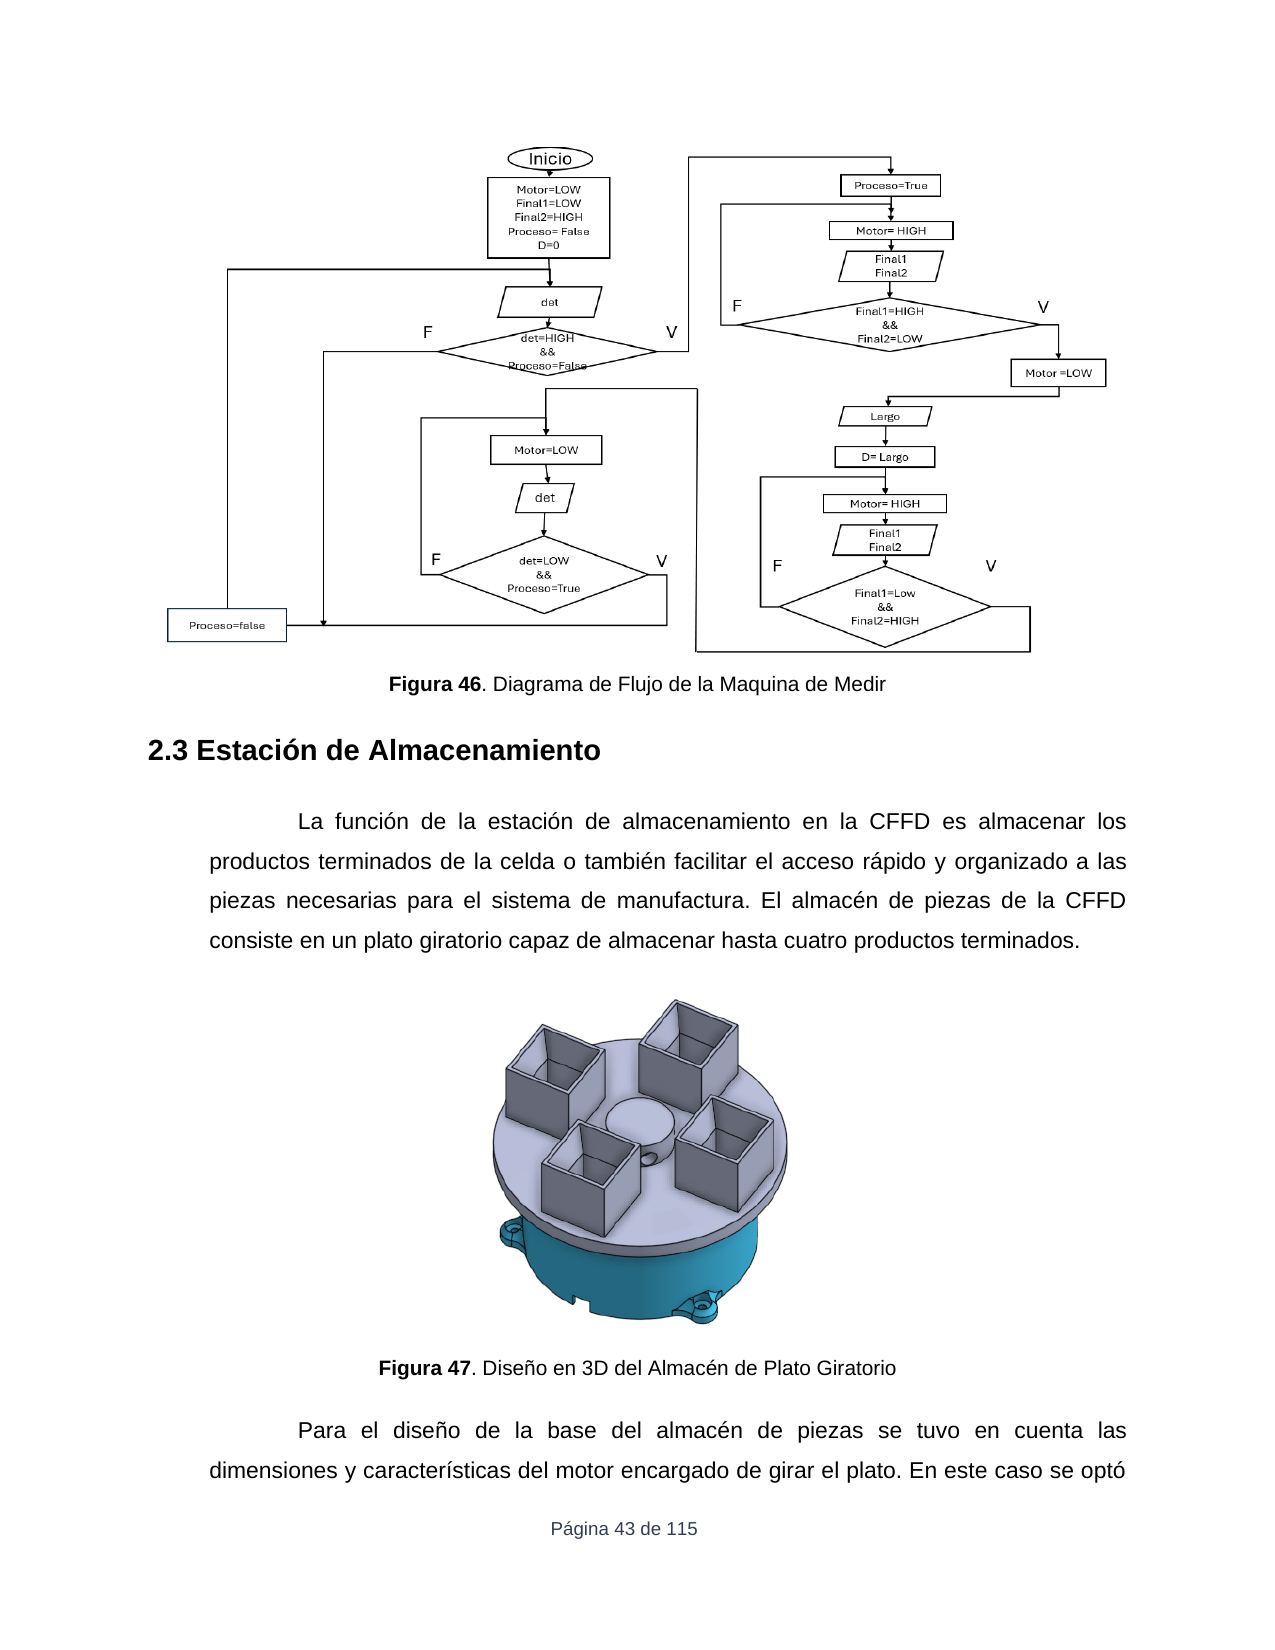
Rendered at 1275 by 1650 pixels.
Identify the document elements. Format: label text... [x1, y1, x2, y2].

text 2.3 Estación de Almacenamiento [148, 733, 1127, 767]
text La función de la estación de almacenamiento en la CFFD es almacenar los productos terminados de la celda o también facilitar el acceso rápido y organizado a las piezas necesarias para el sistema de manufactura. El almacén de piezas de la CFFD consiste en un plato giratorio capaz de almacenar hasta cuatro productos terminados. [209, 808, 1127, 953]
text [209, 1417, 1127, 1483]
picture [164, 147, 1111, 661]
picture [442, 991, 833, 1345]
